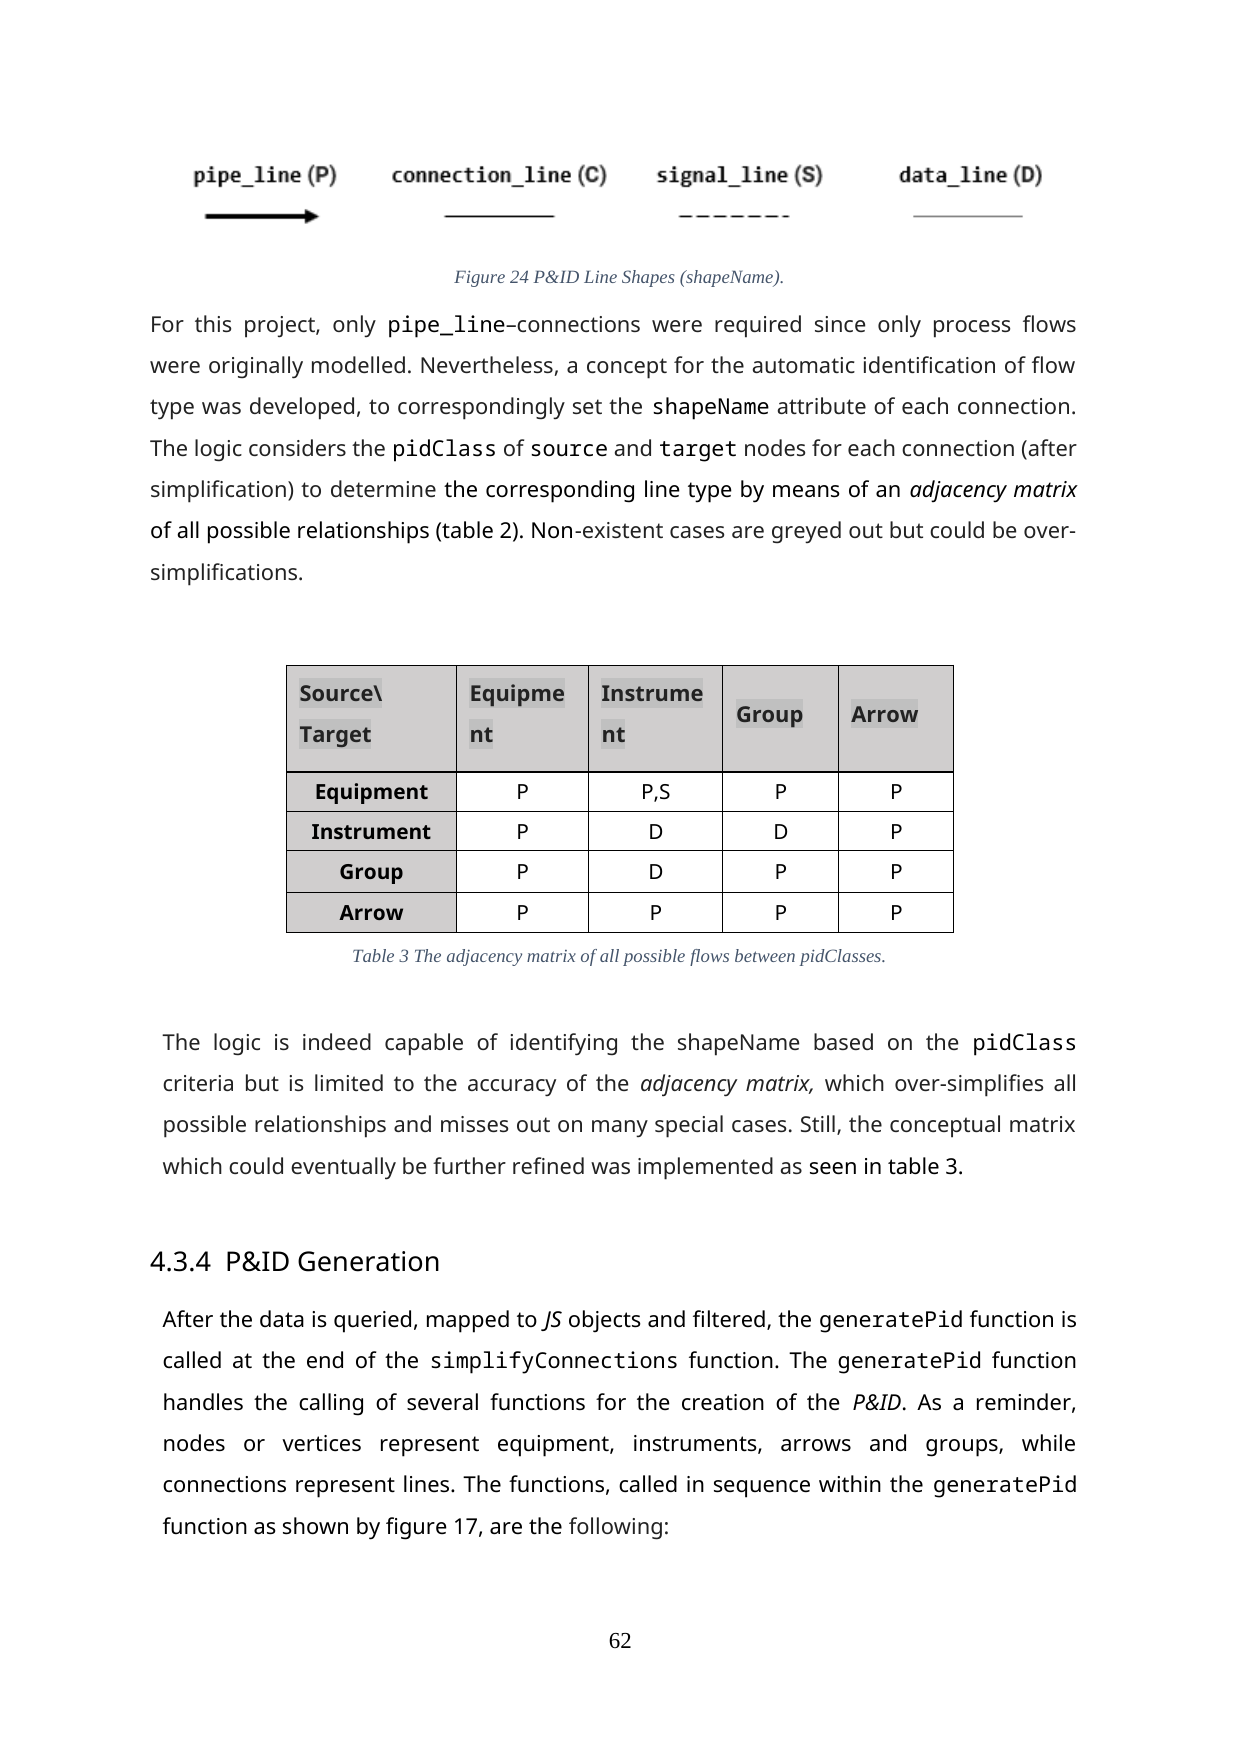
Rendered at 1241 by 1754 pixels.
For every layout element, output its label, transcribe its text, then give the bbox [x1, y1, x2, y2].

table_cell D [589, 812, 722, 850]
table_header Instrument [589, 666, 722, 771]
text Figure 24 P&ID Line Shapes (shapeName). [150, 266, 1090, 288]
table_cell P [839, 893, 953, 932]
table_cell Arrow [287, 893, 456, 932]
table_cell P [589, 893, 722, 932]
picture [180, 150, 1059, 243]
table_cell P [839, 812, 953, 850]
text After the data is queried, mapped to JS objects and filtered, the generatePid function is called at the end of the simplifyConnections function. The generatePid function handles the calling of several functions for the creation of the P&ID. As a reminder, nodes or vertices represent equipment, instruments, arrows and groups, while connections represent lines. The functions, called in sequence within the generatePid function as shown by figure 17, are the following: [162, 1327, 1077, 1540]
text For this project, only pipe_line–connections were required since only process flows were originally modelled. Nevertheless, a concept for the automatic identification of flow type was developed, to correspondingly set the shapeName attribute of each connection. The logic considers the pidClass of source and target nodes for each connection (after simplification) to determine the corresponding line type by means of an adjacency matrix of all possible relationships (table 2). Non-existent cases are greyed out but could be over-simplifications. [150, 309, 1077, 350]
table_cell P [723, 893, 838, 932]
table_cell D [589, 851, 722, 892]
text P&ID Generation [150, 1242, 1090, 1279]
table_cell P,S [589, 773, 722, 811]
table_cell P [457, 893, 588, 932]
table_header Source\Target [287, 666, 456, 771]
table_cell P [839, 851, 953, 892]
table_cell Equipment [287, 773, 456, 811]
table_header Group [723, 666, 838, 771]
table_cell P [457, 812, 588, 850]
text For this project, only pipe_line–connections were required since only process flows were originally modelled. Nevertheless, a concept for the automatic identification of flow type was developed, to correspondingly set the shapeName attribute of each connection. The logic considers the pidClass of source and target nodes for each connection (after simplification) to determine the corresponding line type by means of an adjacency matrix of all possible relationships (table 2). Non-existent cases are greyed out but could be over-simplifications. [150, 504, 1077, 587]
table_cell Group [287, 851, 456, 892]
table_cell P [457, 773, 588, 811]
table_cell P [723, 773, 838, 811]
table_header Equipment [457, 666, 588, 771]
table_cell Instrument [287, 812, 456, 850]
table_cell D [723, 812, 838, 850]
table_cell P [457, 851, 588, 892]
table_header Arrow [839, 666, 953, 771]
text The logic is indeed capable of identifying the shapeName based on the pidClass criteria but is limited to the accuracy of the adjacency matrix, which over-simplifies all possible relationships and misses out on many special cases. Still, the conceptual matrix which could eventually be further refined was implemented as seen in table 3. [162, 1036, 1077, 1180]
text For this project, only pipe_line–connections were required since only process flows were originally modelled. Nevertheless, a concept for the automatic identification of flow type was developed, to correspondingly set the shapeName attribute of each connection. The logic considers the pidClass of source and target nodes for each connection (after simplification) to determine the corresponding line type by means of an adjacency matrix of all possible relationships (table 2). Non-existent cases are greyed out but could be over-simplifications. [150, 380, 1077, 474]
table_cell P [839, 773, 953, 811]
table_cell P [723, 851, 838, 892]
text Table 3 The adjacency matrix of all possible flows between pidClasses. [150, 945, 1090, 967]
